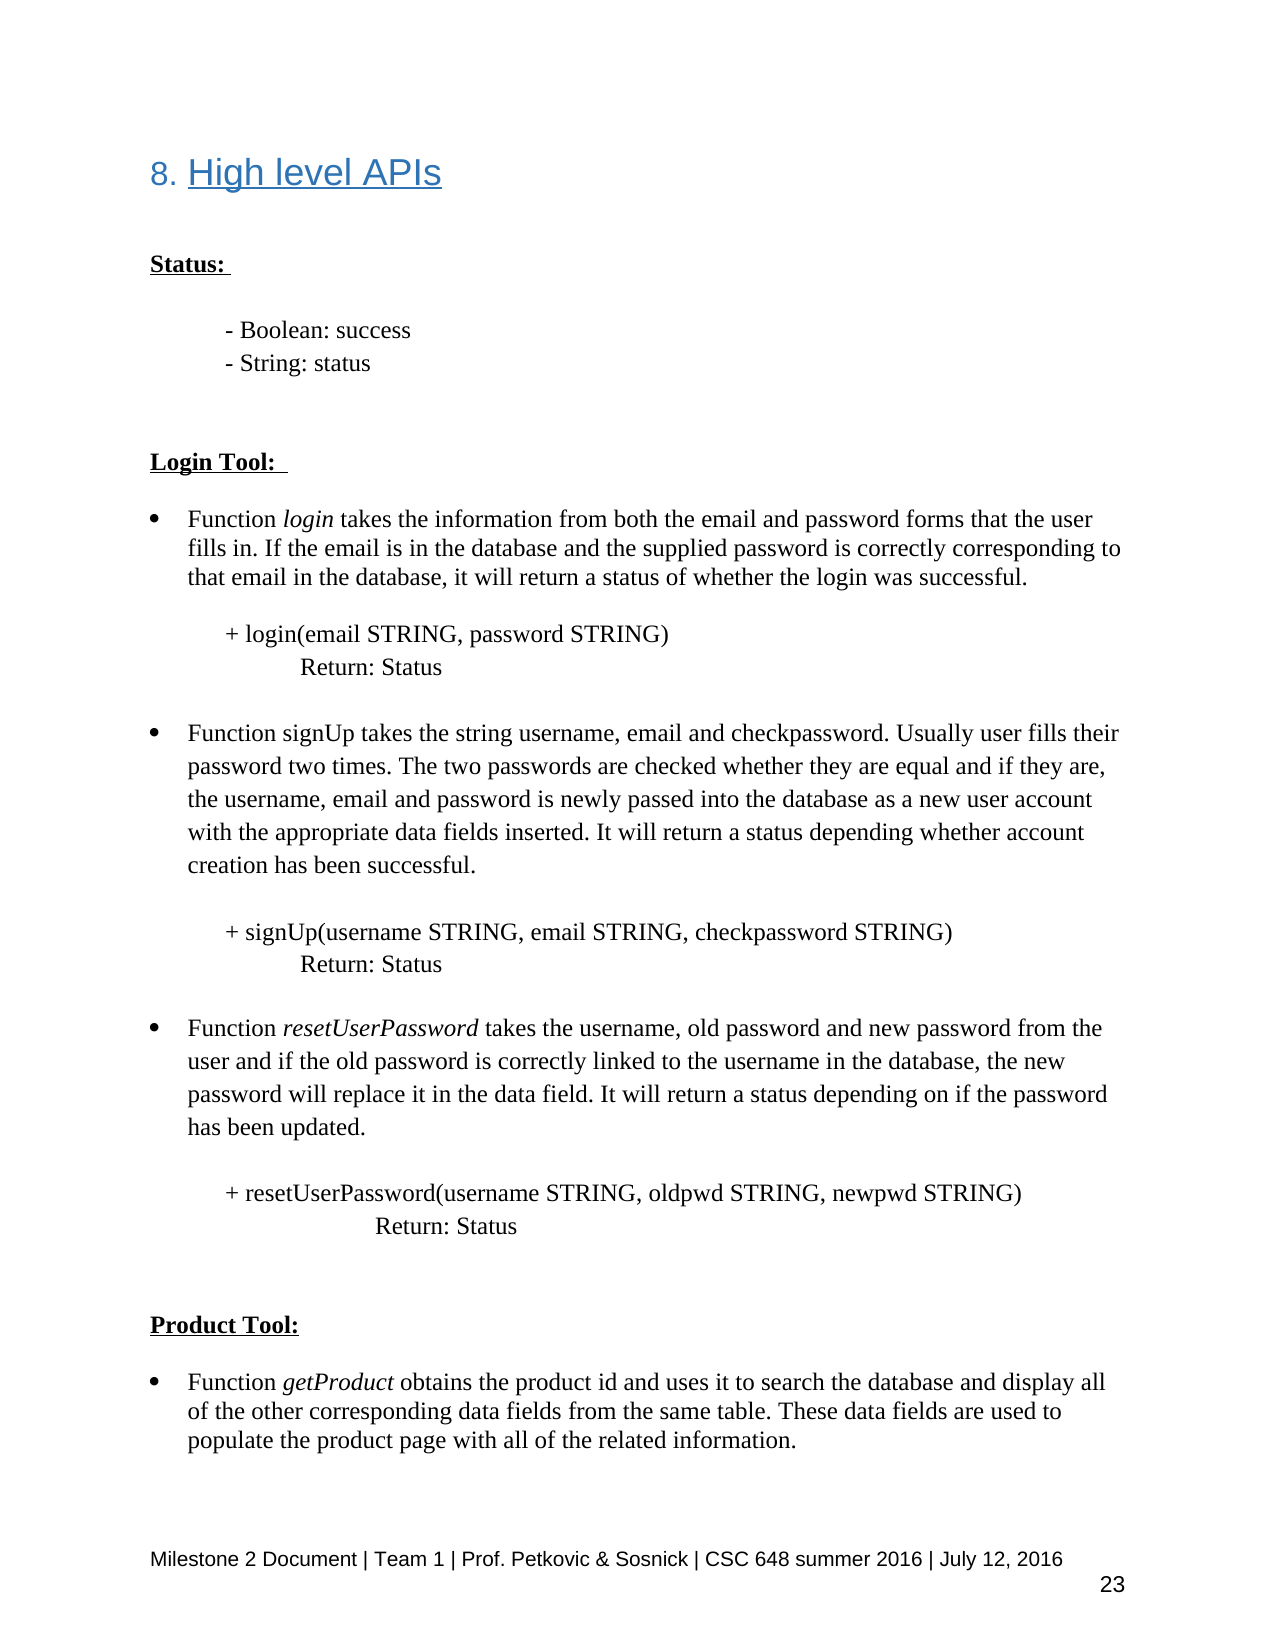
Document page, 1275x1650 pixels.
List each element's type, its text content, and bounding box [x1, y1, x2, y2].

text + resetUserPassword(username STRING, oldpwd STRING, newpwd STRING) [150, 1178, 1125, 1207]
list Function signUp takes the string username, email and checkpassword. Usually user fills their password two times. The two passwords are checked whether they are equal and if they are, the username, email and password is newly passed into the database as a new user account with the appropriate data fields inserted. It will return a status depending whether account creation has been successful. [150, 718, 1125, 879]
text Product Tool: [150, 1310, 1125, 1339]
text Return: Status [150, 949, 1125, 978]
text - String: status [150, 348, 1125, 377]
list Function getProduct obtains the product id and uses it to search the database and display all of the other corresponding data fields from the same table. These data fields are used to populate the product page with all of the related information. [150, 1367, 1125, 1454]
text Login Tool: [150, 447, 1125, 476]
text Return: Status [150, 1211, 1125, 1240]
text Return: Status [150, 652, 1125, 681]
text High level APIs [150, 150, 1125, 193]
text + login(email STRING, password STRING) [150, 619, 1125, 648]
text - Boolean: success [225, 315, 1125, 343]
text Status: [150, 249, 1125, 277]
text + signUp(username STRING, email STRING, checkpassword STRING) [150, 917, 1125, 945]
list Function resetUserPassword takes the username, old password and new password from the user and if the old password is correctly linked to the username in the database, the new password will replace it in the data field. It will return a status depending on if the password has been updated. [150, 1013, 1125, 1141]
list Function login takes the information from both the email and password forms that the user fills in. If the email is in the database and the supplied password is correctly corresponding to that email in the database, it will return a status of whether the login was successful. [150, 504, 1125, 591]
